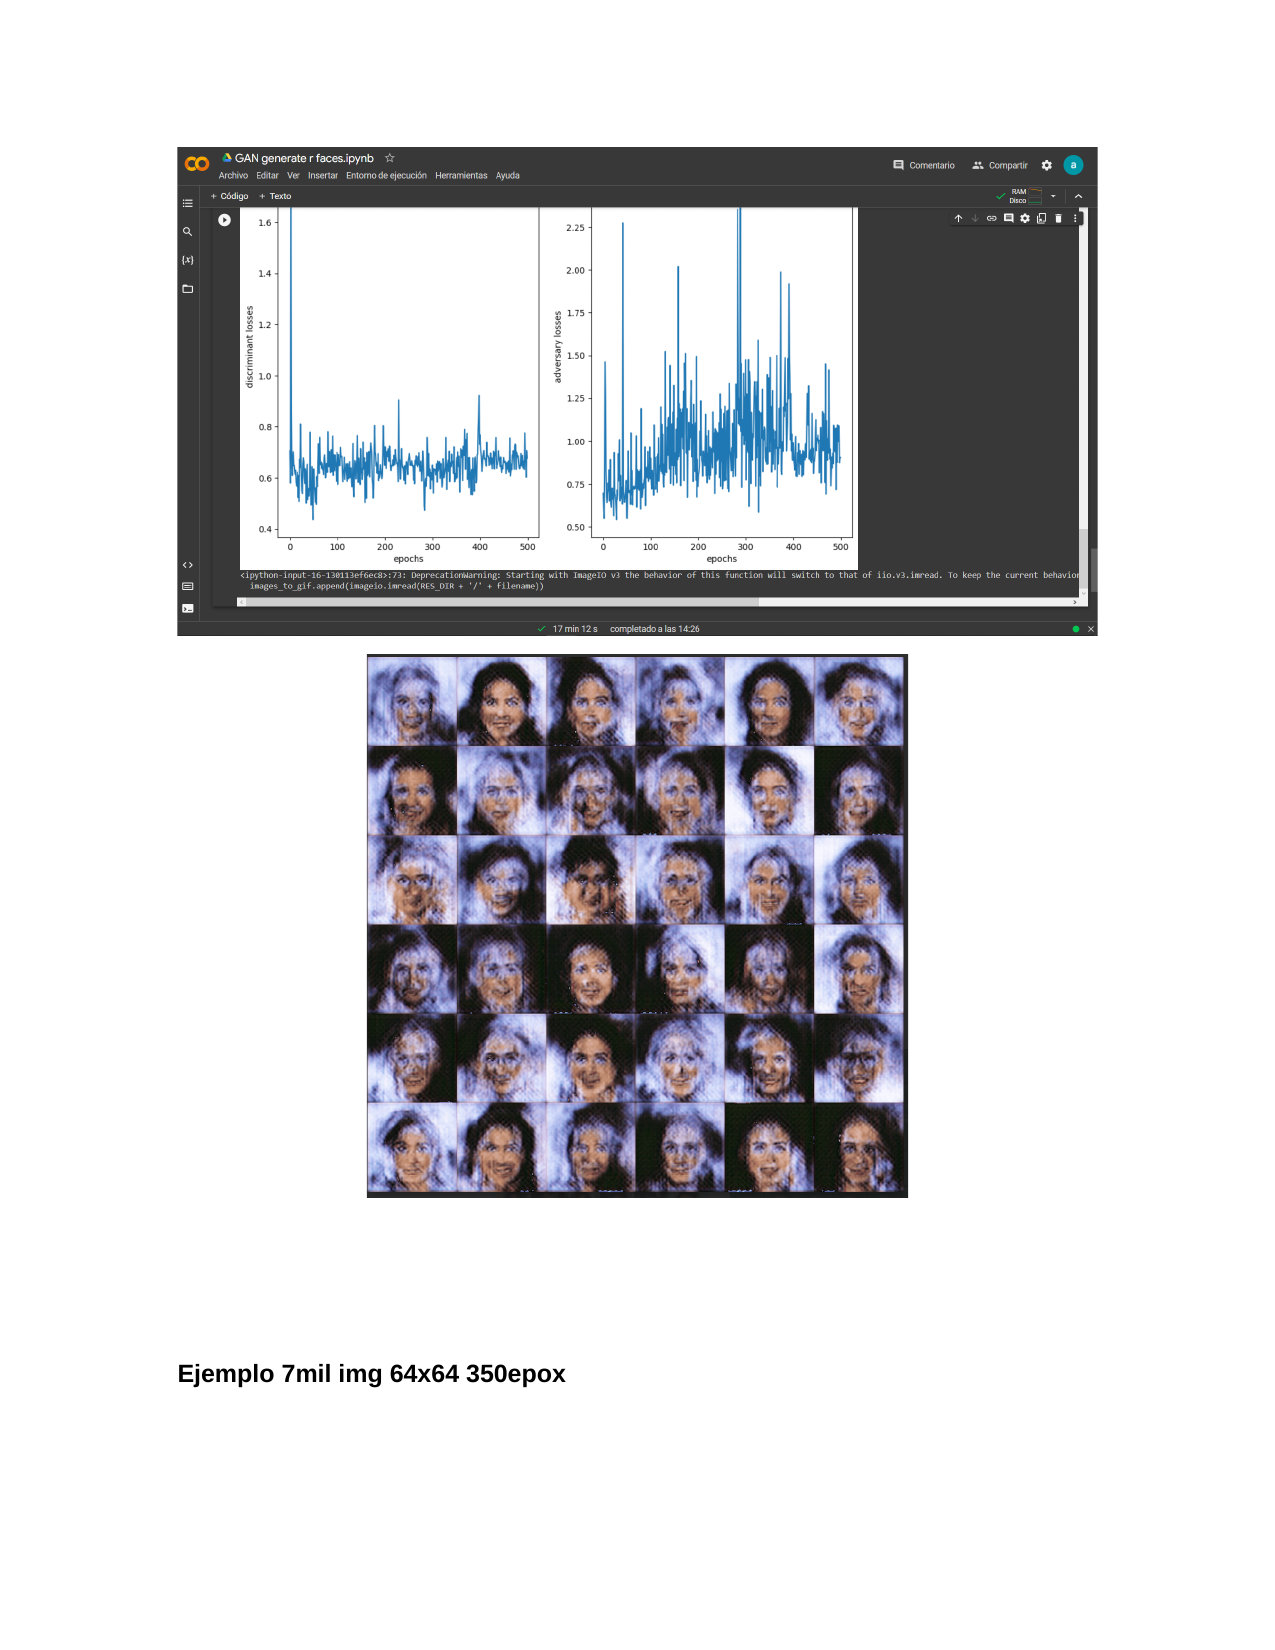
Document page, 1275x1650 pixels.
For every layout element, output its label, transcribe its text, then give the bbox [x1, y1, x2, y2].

text Ejemplo 7mil img 64x64 350epox [177, 1359, 1098, 1388]
picture [366, 654, 909, 1198]
picture [177, 147, 1098, 636]
